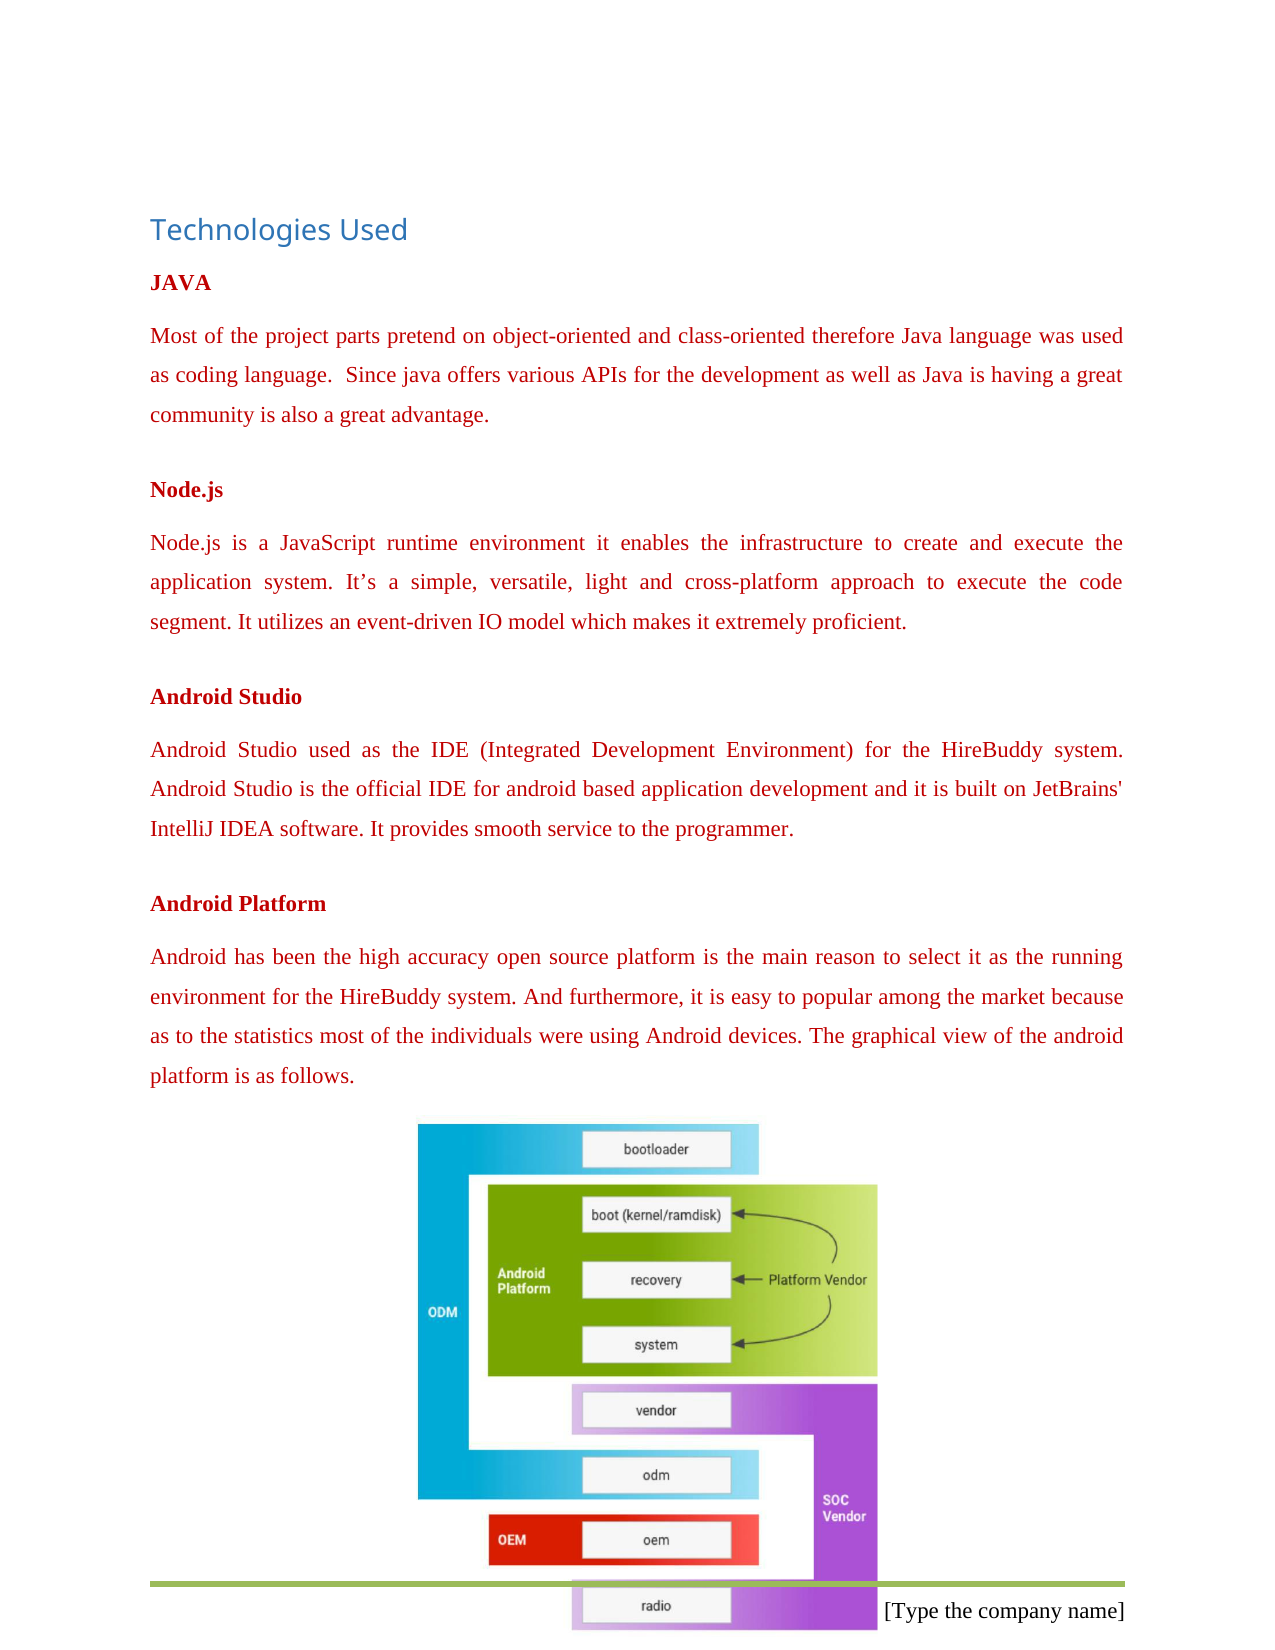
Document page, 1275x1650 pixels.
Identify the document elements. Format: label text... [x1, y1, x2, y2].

text Most of the project parts pretend on object-oriented and class-oriented therefore Java language was used as coding language. Since java offers various APIs for the development as well as Java is having a great community is also a great advantage. [150, 322, 1125, 427]
picture [268, 1115, 1027, 1581]
text Node.js [150, 476, 1125, 502]
text Android Studio used as the IDE (Integrated Development Environment) for the HireBuddy system. Android Studio is the official IDE for android based application development and it is built on JetBrains' IntelliJ IDEA software. It provides smooth service to the programmer. [150, 736, 1125, 841]
picture [268, 1587, 1027, 1637]
text Node.js is a JavaScript runtime environment it enables the infrastructure to create and execute the application system. It’s a simple, versatile, light and cross-platform approach to execute the code segment. It utilizes an event-driven IO model which makes it extremely proficient. [150, 529, 1125, 634]
text Android Platform [150, 891, 1125, 917]
text Android Studio [150, 683, 1125, 710]
text Technologies Used [150, 209, 1125, 249]
text JAVA [150, 269, 1125, 295]
text Android has been the high accuracy open source platform is the main reason to select it as the running environment for the HireBuddy system. And furthermore, it is easy to popular among the market because as to the statistics most of the individuals were using Android devices. The graphical view of the android platform is as follows. [150, 943, 1125, 1088]
